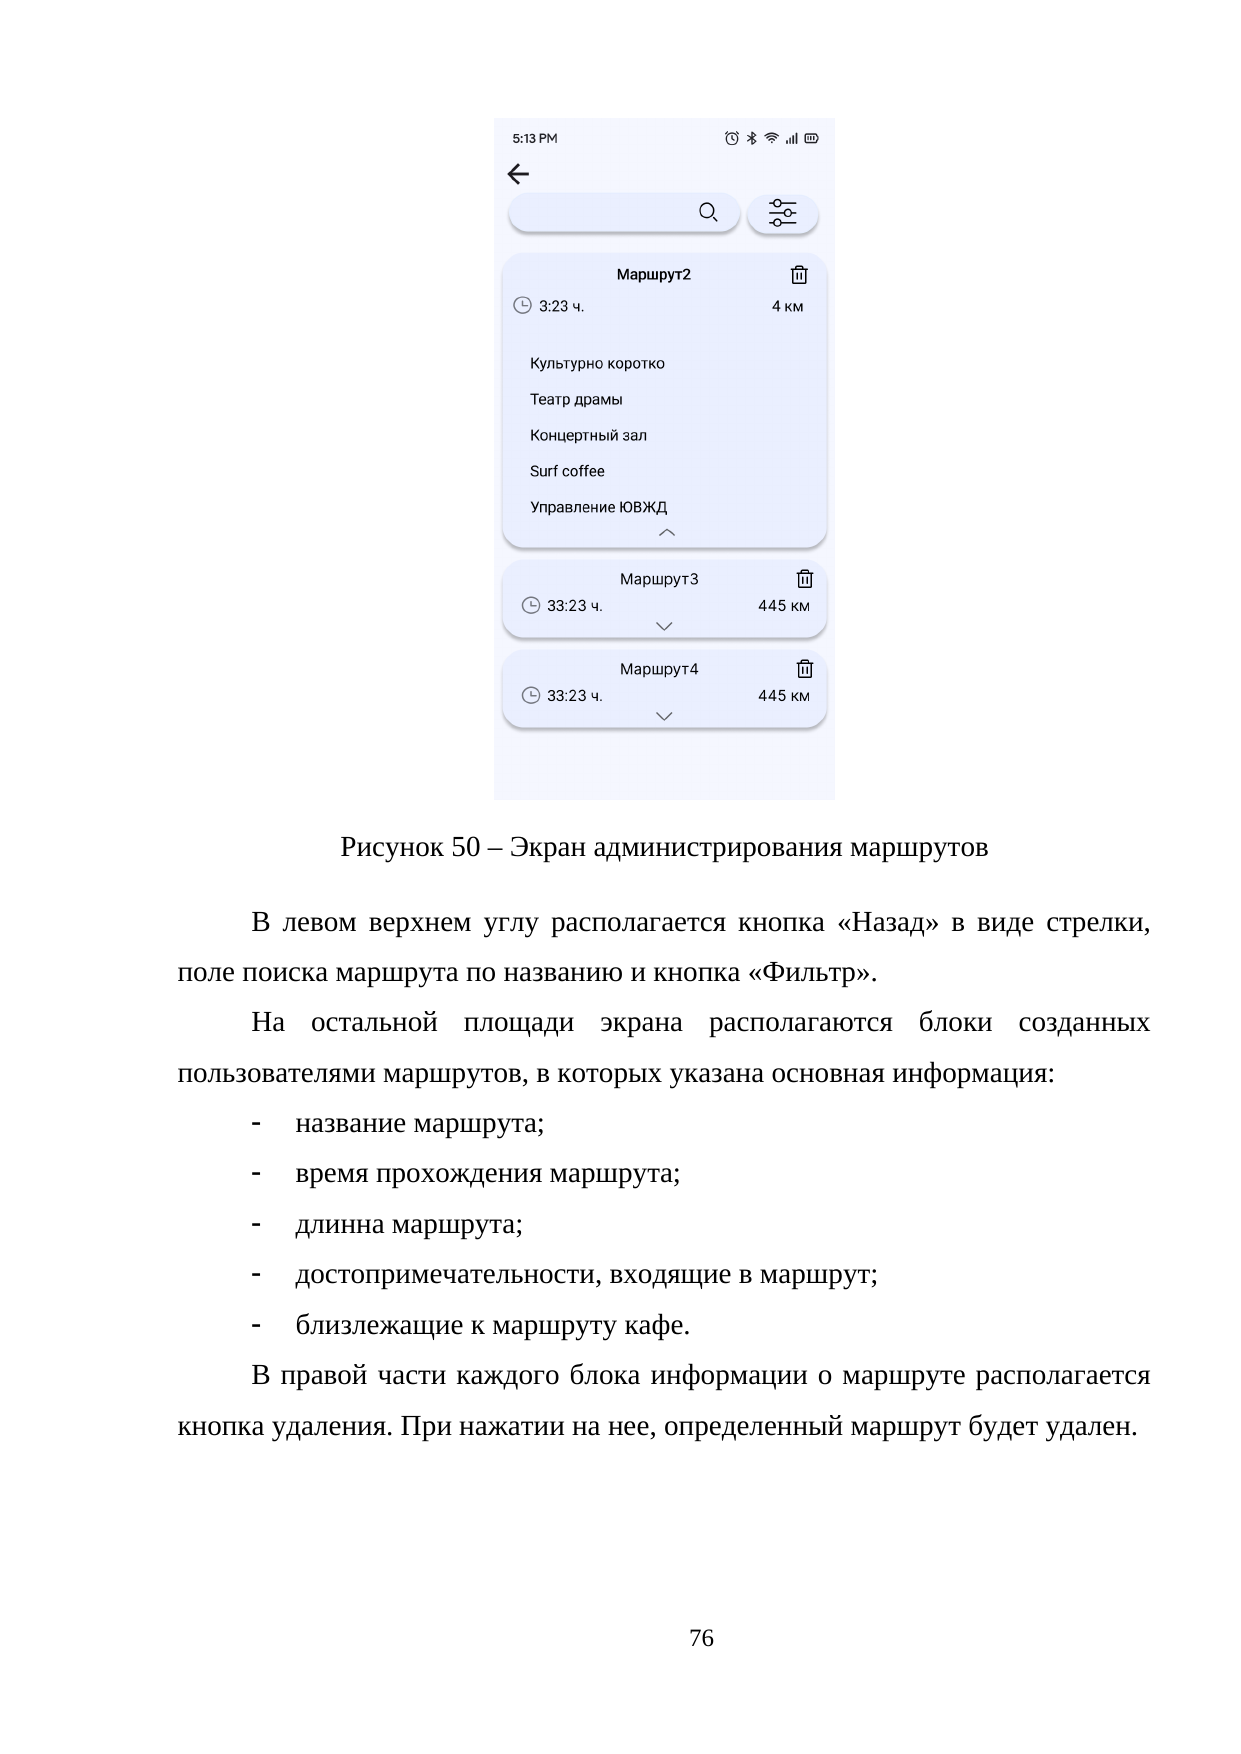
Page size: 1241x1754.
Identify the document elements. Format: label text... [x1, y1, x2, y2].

text В левом верхнем углу располагается кнопка «Назад» в виде стрелки, поле поиска маршрута по названию и кнопка «Фильтр». [177, 904, 1152, 988]
list достопримечательности, входящие в маршрут; [177, 1256, 1152, 1290]
list длинна маршрута; [177, 1206, 1152, 1240]
list время прохождения маршрута; [177, 1156, 1152, 1189]
list близлежащие к маршруту кафе. [177, 1307, 1152, 1341]
text Рисунок 50 – Экран администрирования маршрутов [177, 829, 1152, 862]
picture [494, 118, 835, 800]
text На остальной площади экрана располагаются блоки созданных пользователями маршрутов, в которых указана основная информация: [177, 1004, 1152, 1088]
list название маршрута; [177, 1105, 1152, 1139]
text В правой части каждого блока информации о маршруте располагается кнопка удаления. При нажатии на нее, определенный маршрут будет удален. [177, 1357, 1152, 1441]
